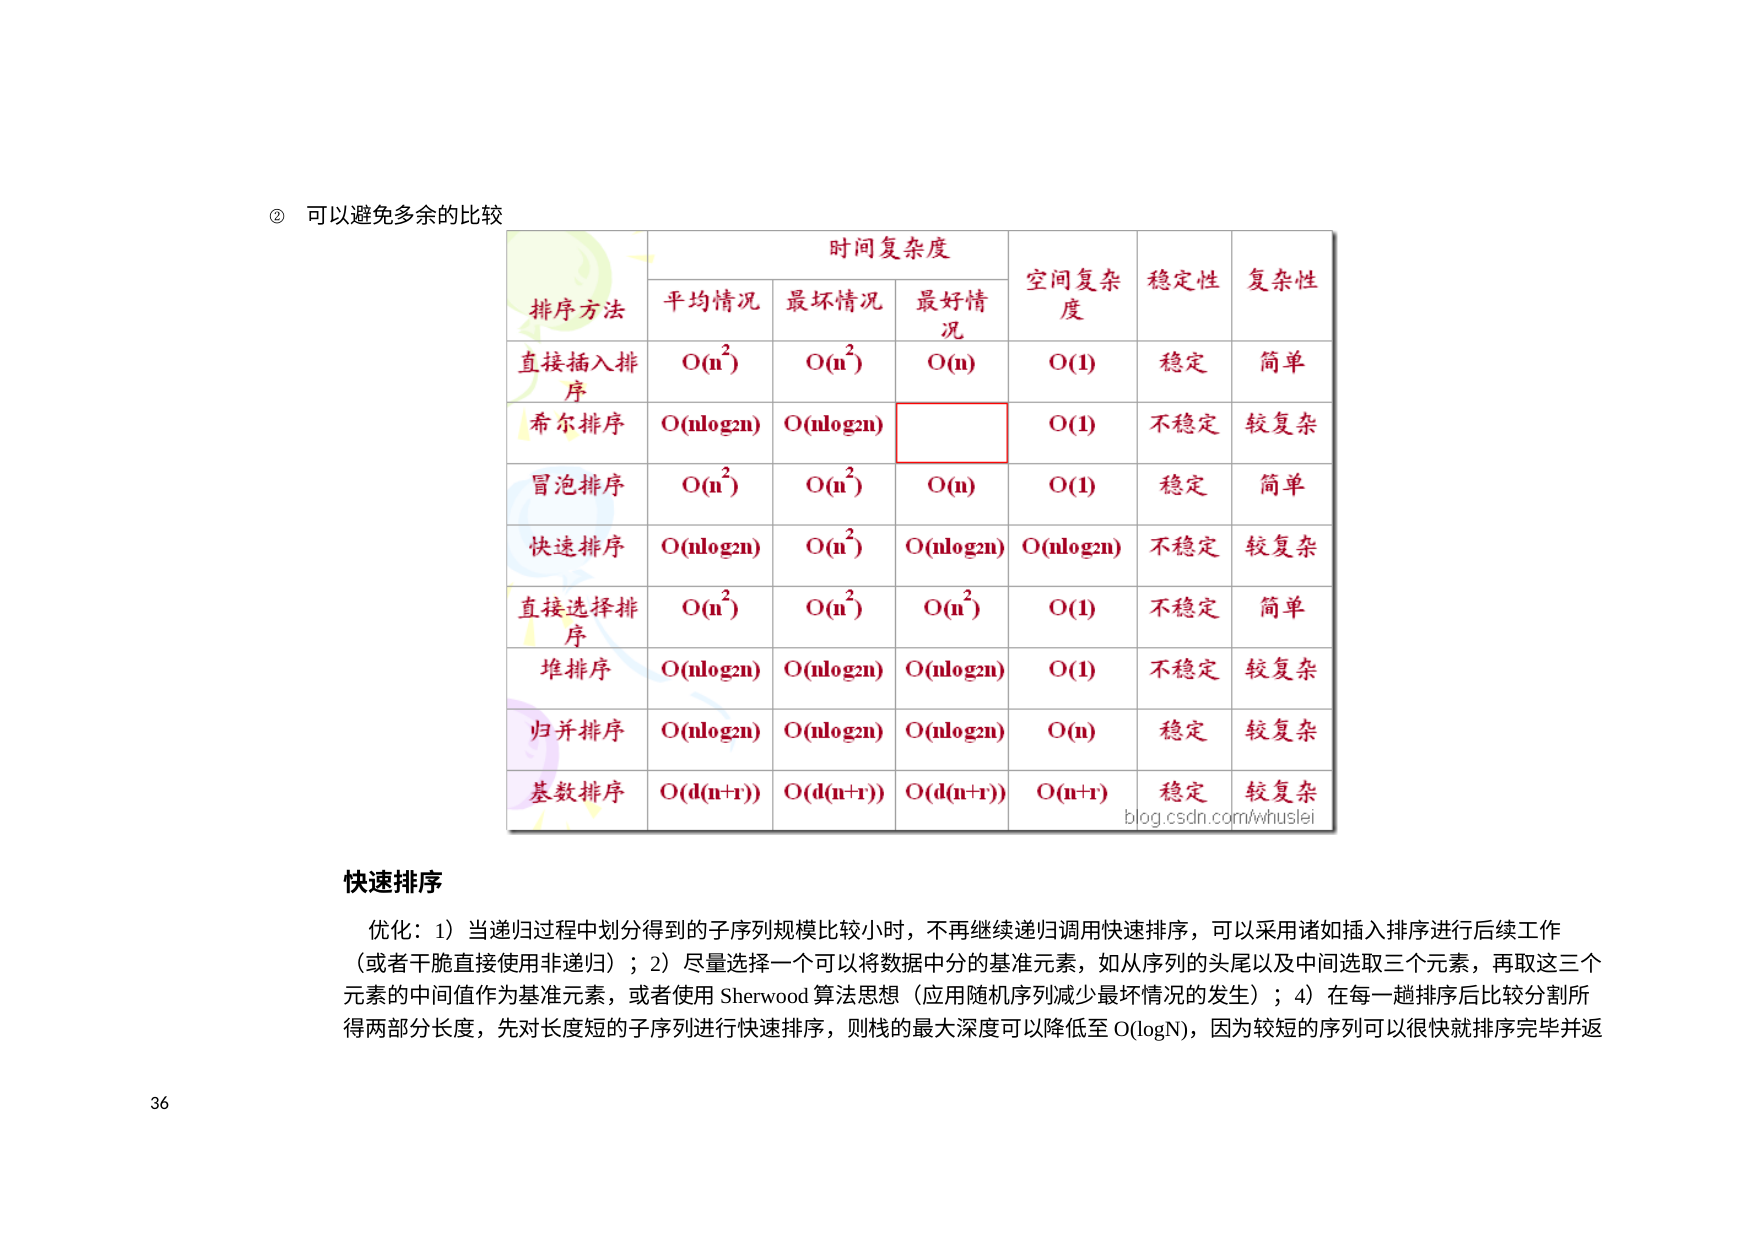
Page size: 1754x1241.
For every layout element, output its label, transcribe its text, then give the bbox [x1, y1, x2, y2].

list 可以避免多余的比较 [269, 198, 1604, 230]
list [344, 913, 1604, 1043]
picture [506, 230, 1338, 835]
